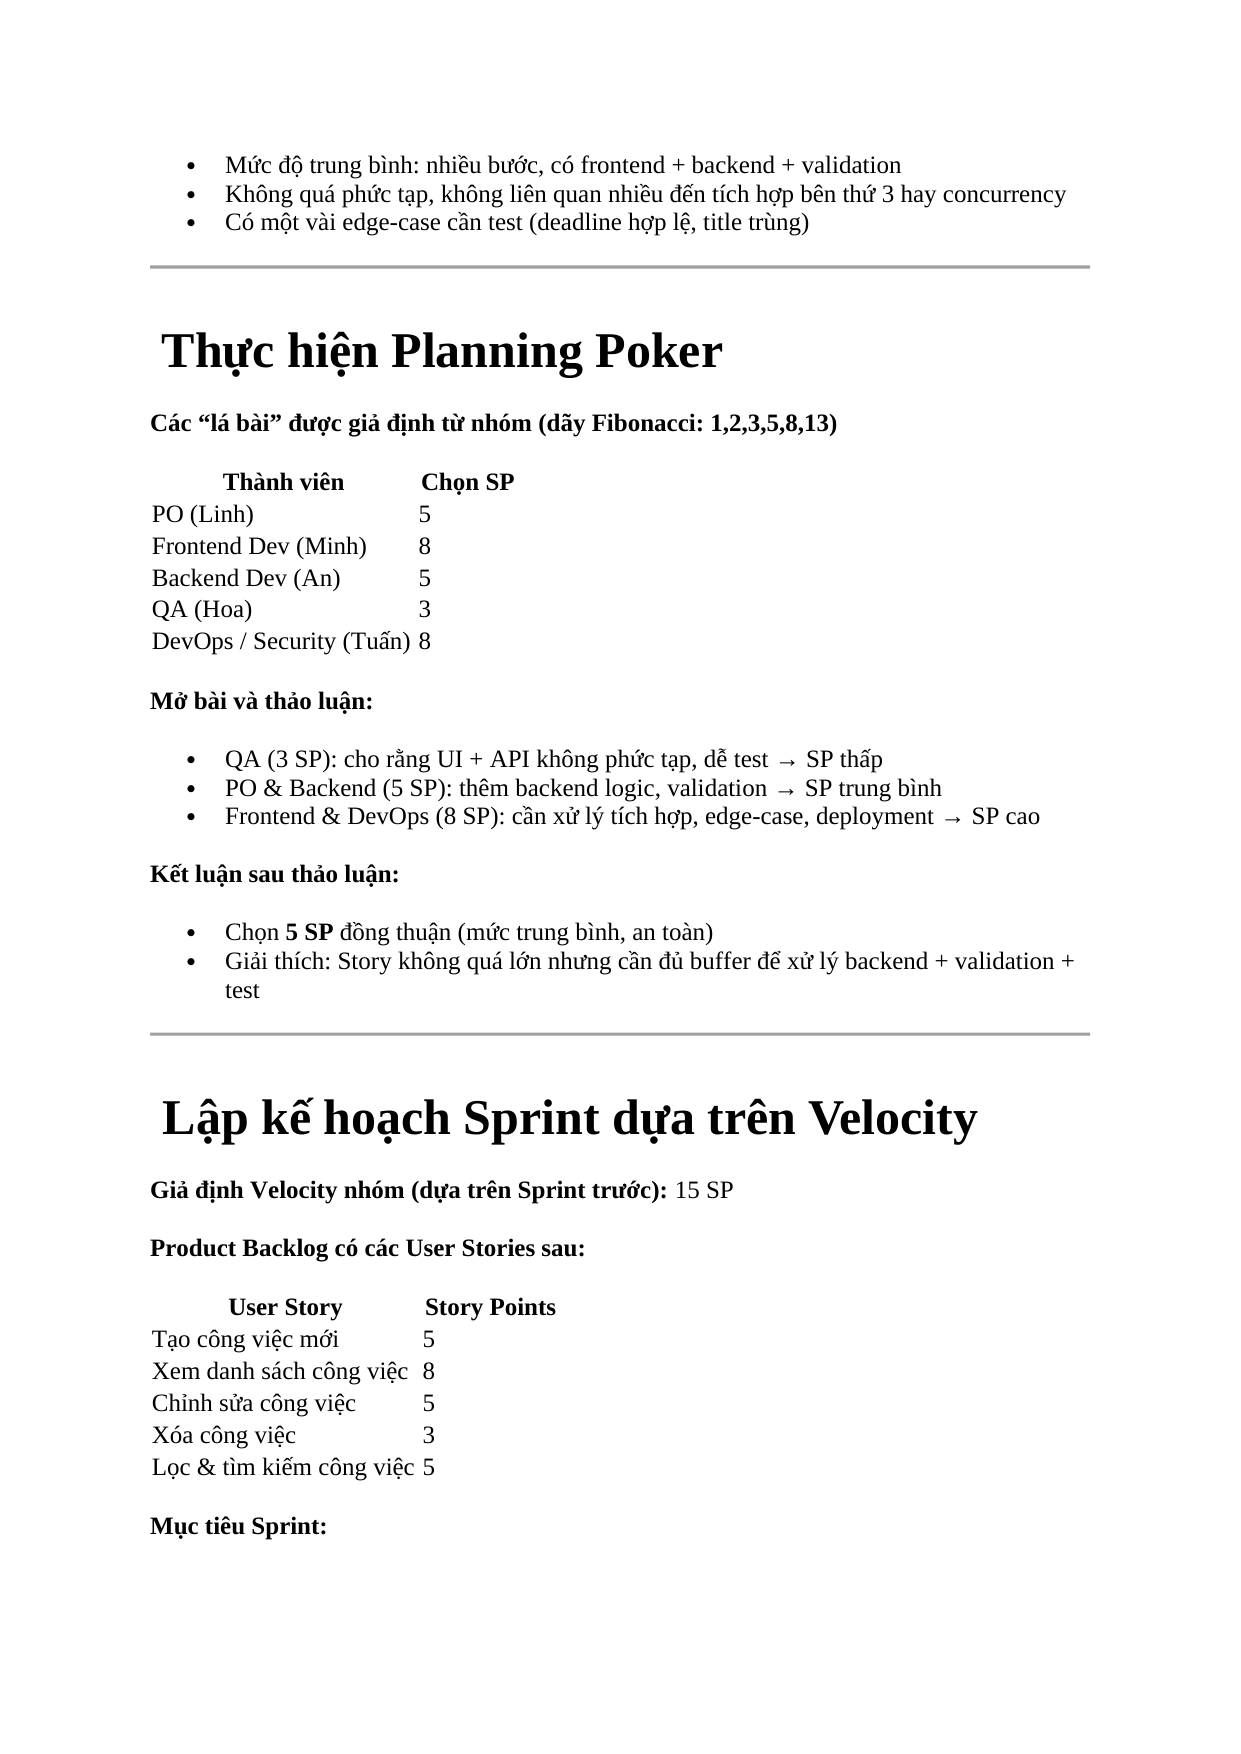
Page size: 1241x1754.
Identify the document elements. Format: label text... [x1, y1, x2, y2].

table_header Thành viên [150, 466, 417, 497]
table_cell Backend Dev (An) [150, 561, 417, 593]
list Chọn 5 SP đồng thuận (mức trung bình, an toàn) [187, 917, 1090, 946]
table_cell 8 [417, 625, 518, 657]
list Mức độ trung bình: nhiều bước, có frontend + backend + validation [187, 150, 1090, 179]
table_cell 3 [421, 1418, 560, 1450]
table_cell PO (Linh) [150, 498, 417, 529]
table_cell Chỉnh sửa công việc [150, 1386, 421, 1418]
text Kết luận sau thảo luận: [150, 859, 1090, 888]
text Lập kế hoạch Sprint dựa trên Velocity [150, 1088, 1090, 1146]
text Product Backlog có các User Stories sau: [150, 1233, 1090, 1261]
table_cell 8 [417, 529, 518, 561]
table_cell 8 [421, 1354, 560, 1386]
table_cell DevOps / Security (Tuấn) [150, 625, 417, 657]
table_cell Tạo công việc mới [150, 1323, 421, 1354]
table_cell 5 [417, 561, 518, 593]
table_cell Frontend Dev (Minh) [150, 529, 417, 561]
text Mục tiêu Sprint: [150, 1511, 1090, 1540]
list Frontend & DevOps (8 SP): cần xử lý tích hợp, edge-case, deployment → SP cao [187, 801, 1090, 830]
list Giải thích: Story không quá lớn nhưng cần đủ buffer để xử lý backend + validation + test [187, 946, 1090, 1003]
list QA (3 SP): cho rằng UI + API không phức tạp, dễ test → SP thấp [187, 744, 1090, 773]
list Có một vài edge-case cần test (deadline hợp lệ, title trùng) [187, 207, 1090, 236]
table_cell Xóa công việc [150, 1418, 421, 1450]
text Thực hiện Planning Poker [150, 321, 1090, 378]
table_header Chọn SP [417, 466, 518, 497]
text Mở bài và thảo luận: [150, 686, 1090, 715]
table_header User Story [150, 1291, 421, 1322]
list Không quá phức tạp, không liên quan nhiều đến tích hợp bên thứ 3 hay concurrency [187, 179, 1090, 207]
table_cell QA (Hoa) [150, 593, 417, 625]
text Giả định Velocity nhóm (dựa trên Sprint trước): 15 SP [150, 1175, 1090, 1203]
table_cell Lọc & tìm kiếm công việc [150, 1450, 421, 1482]
table_cell 5 [417, 498, 518, 529]
list PO & Backend (5 SP): thêm backend logic, validation → SP trung bình [187, 773, 1090, 801]
table_cell 5 [421, 1323, 560, 1354]
table_cell Xem danh sách công việc [150, 1354, 421, 1386]
table_cell 5 [421, 1450, 560, 1482]
text Các “lá bài” được giả định từ nhóm (dãy Fibonacci: 1,2,3,5,8,13) [150, 408, 1090, 436]
table_cell 3 [417, 593, 518, 625]
table_header Story Points [421, 1291, 560, 1322]
table_cell 5 [421, 1386, 560, 1418]
